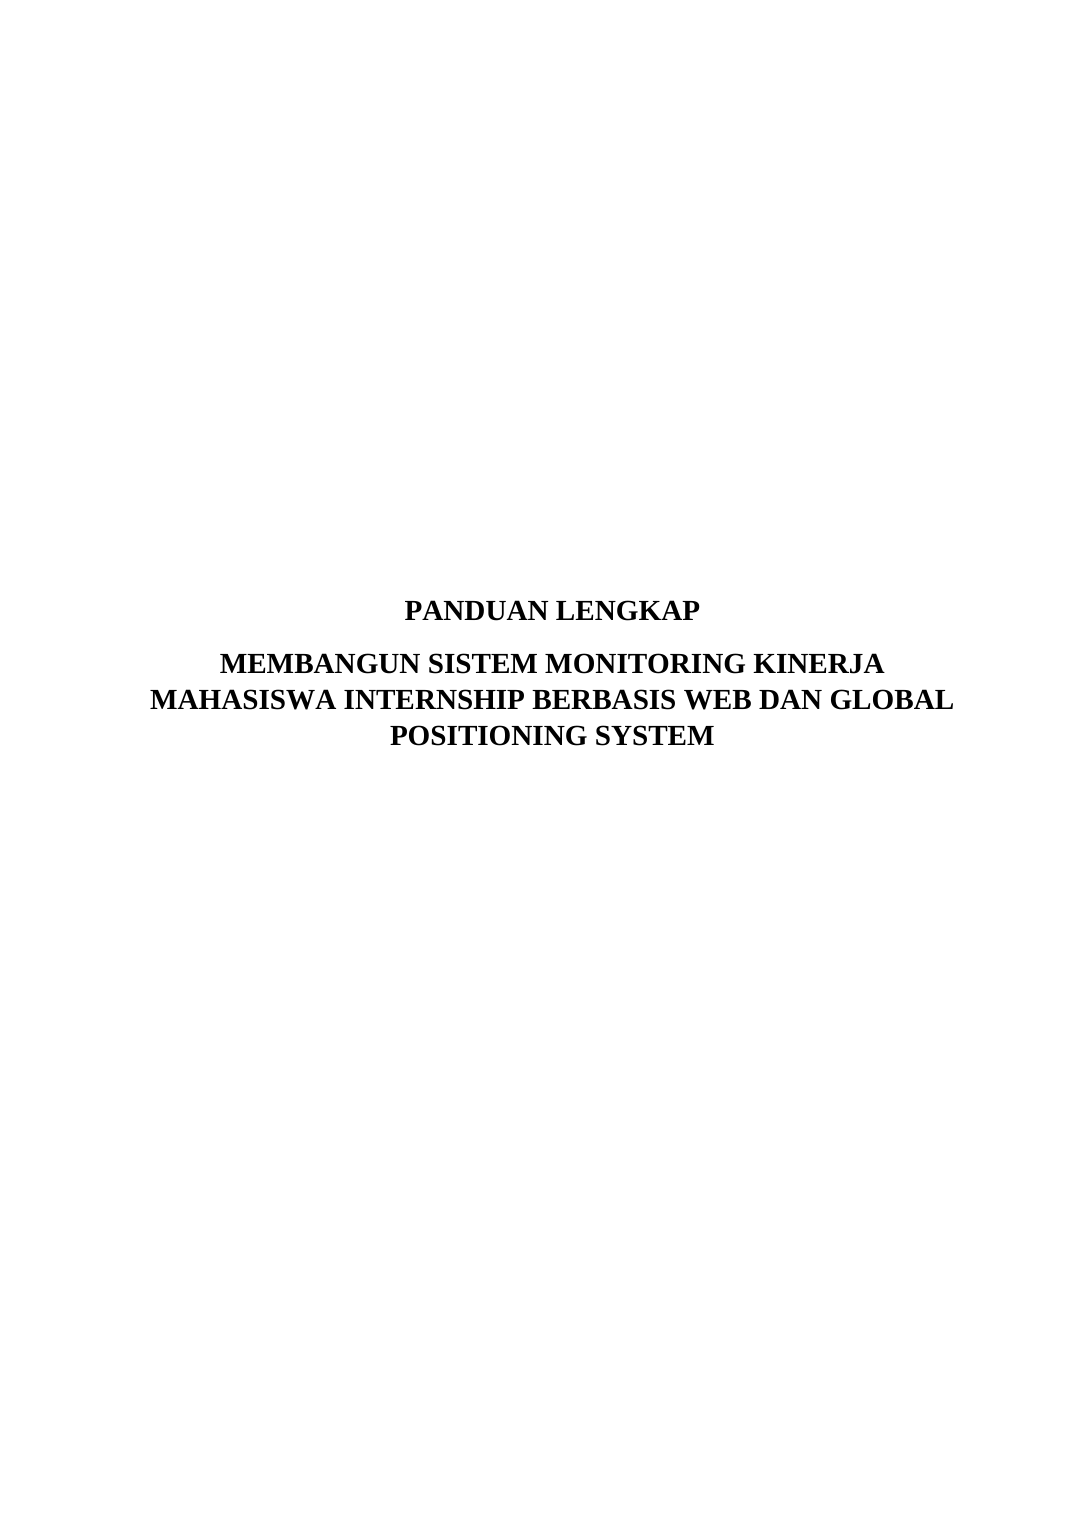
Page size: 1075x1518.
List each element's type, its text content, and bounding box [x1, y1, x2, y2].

text PANDUAN LENGKAP [148, 593, 957, 627]
text MEMBANGUN SISTEM MONITORING KINERJA MAHASISWA INTERNSHIP BERBASIS WEB DAN GLOBAL POSITIONING SYSTEM [148, 646, 957, 752]
